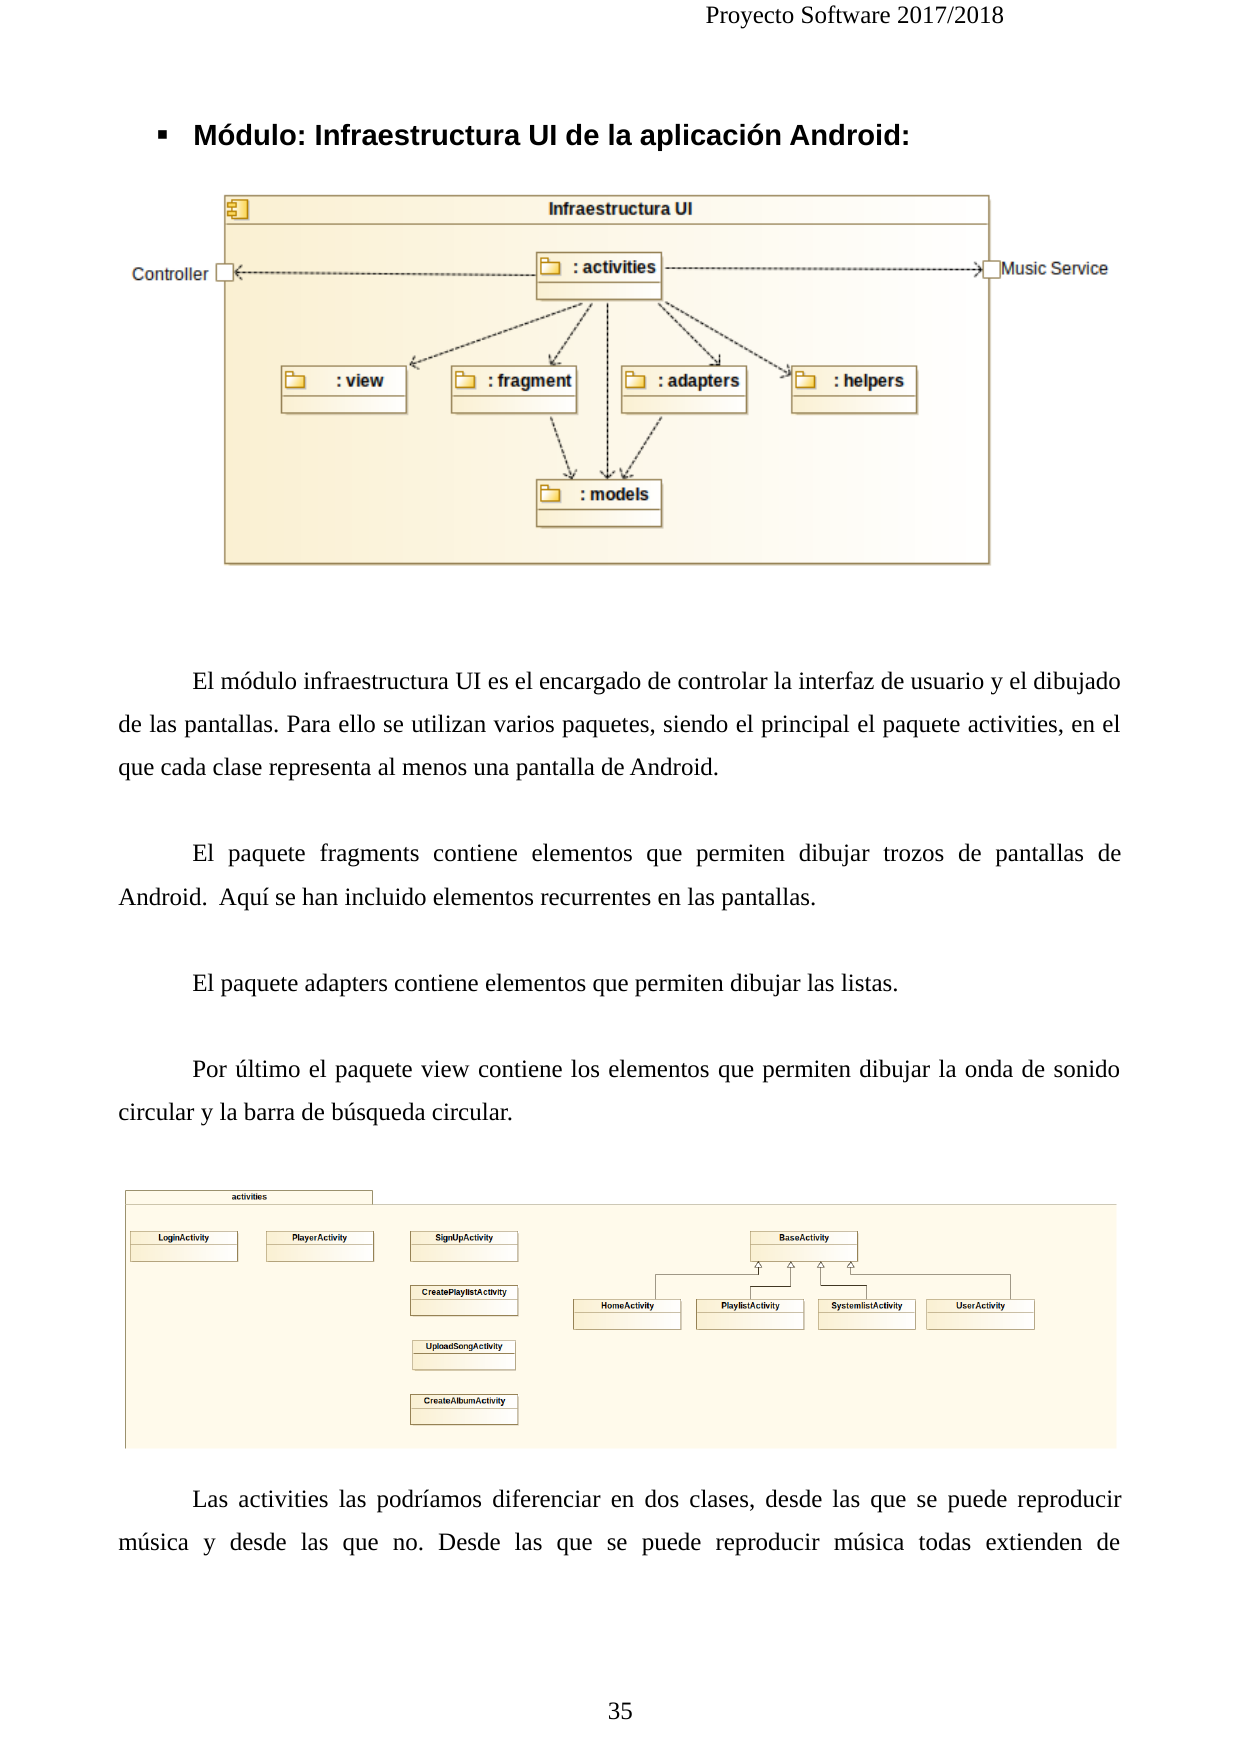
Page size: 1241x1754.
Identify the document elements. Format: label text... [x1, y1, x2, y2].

text Por último el paquete view contiene los elementos que permiten dibujar la onda de sonido circular y la barra de búsqueda circular. [118, 1054, 1122, 1126]
text El módulo infraestructura UI es el encargado de controlar la interfaz de usuario y el dibujado de las pantallas. Para ello se utilizan varios paquetes, siendo el principal el paquete activities, en el que cada clase representa al menos una pantalla de Android. [118, 666, 1122, 781]
text El paquete adapters contiene elementos que permiten dibujar las listas. [118, 968, 1122, 997]
text El paquete fragments contiene elementos que permiten dibujar trozos de pantallas de Android. Aquí se han incluido elementos recurrentes en las pantallas. [118, 838, 1122, 910]
picture [118, 181, 1123, 580]
subtitle Módulo: Infraestructura UI de la aplicación Android: [156, 118, 1122, 152]
picture [118, 1183, 1123, 1455]
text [118, 1455, 1122, 1556]
